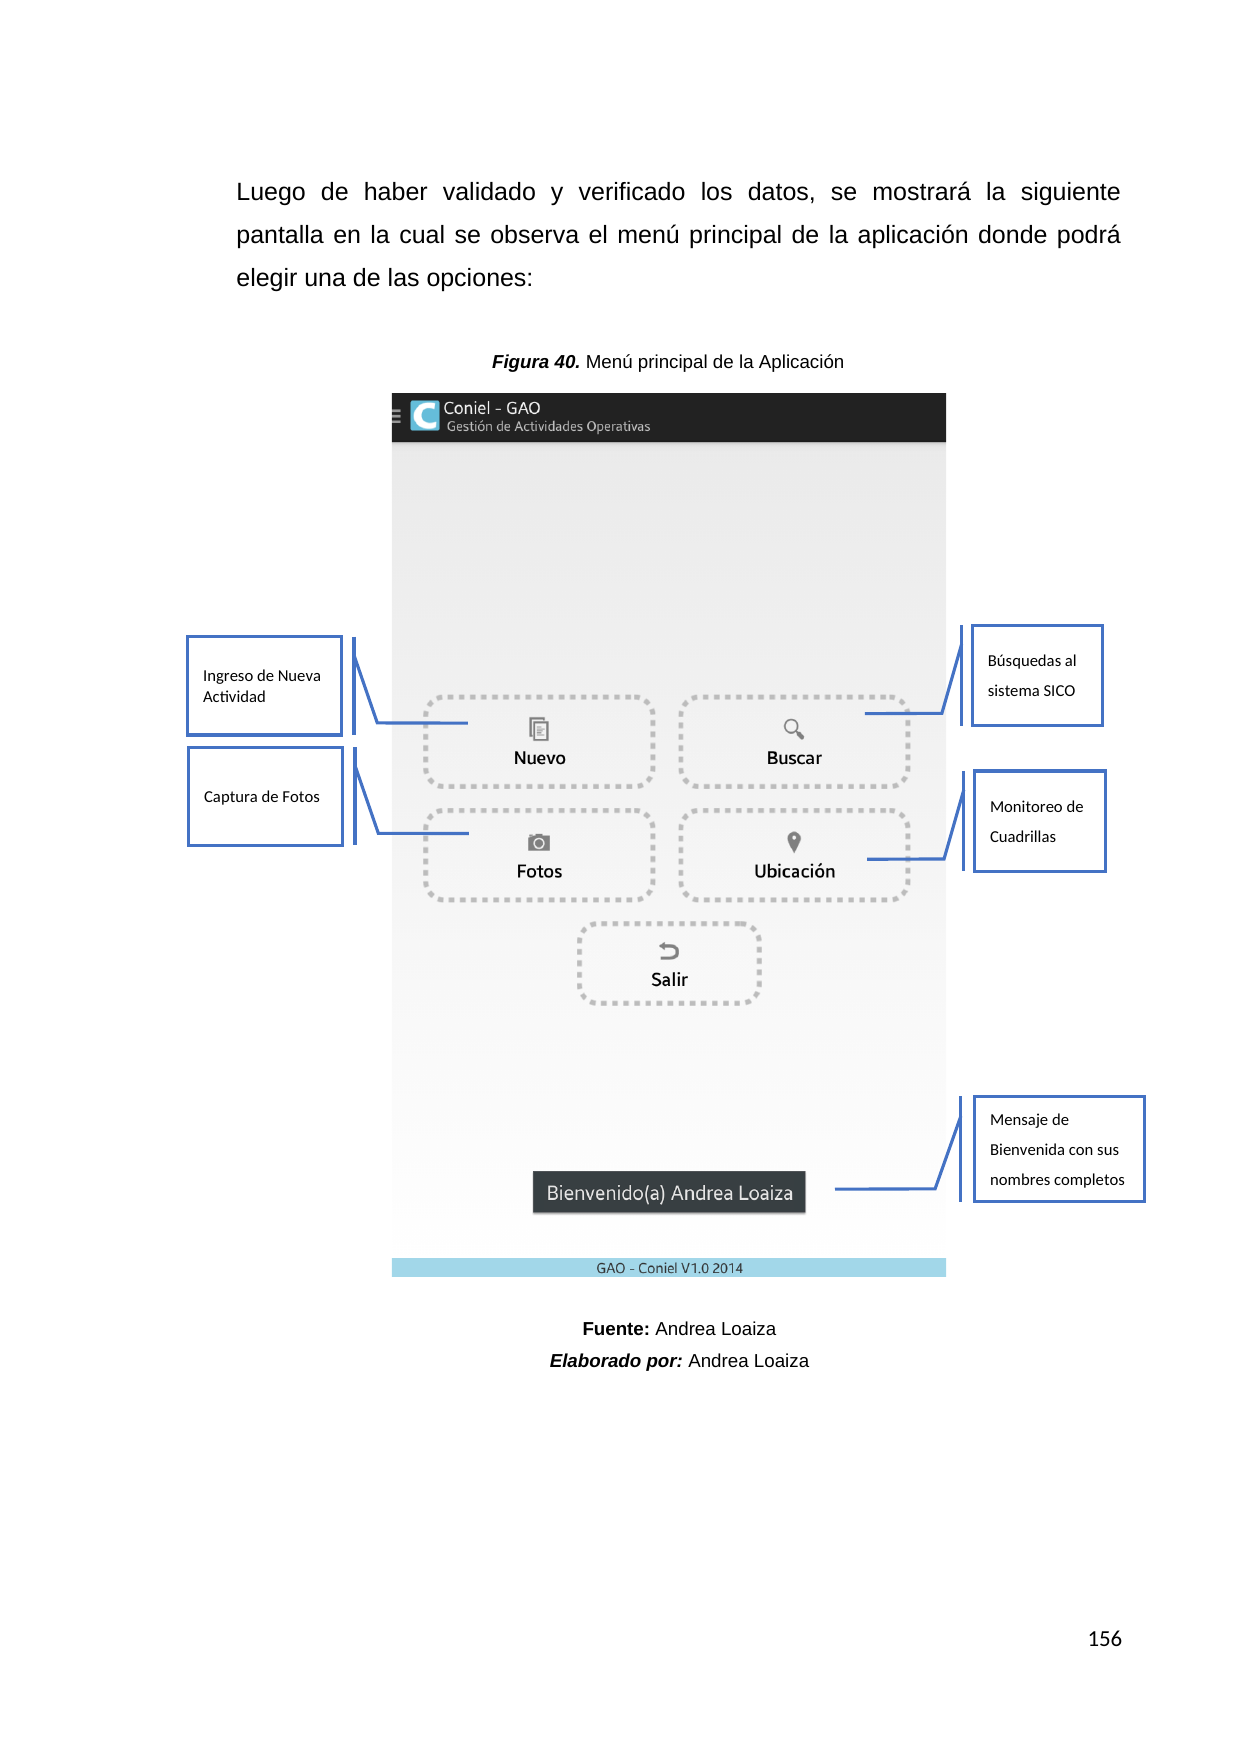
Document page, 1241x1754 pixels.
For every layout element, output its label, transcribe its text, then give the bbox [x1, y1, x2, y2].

picture [391, 393, 947, 1277]
text Elaborado por: Andrea Loaiza [236, 1350, 1122, 1372]
text Fuente: Andrea Loaiza [236, 1318, 1122, 1339]
text Luego de haber validado y verificado los datos, se mostrará la siguiente pantalla en la cual se observa el menú principal de la aplicación donde podrá elegir una de las opciones: [236, 177, 1122, 292]
